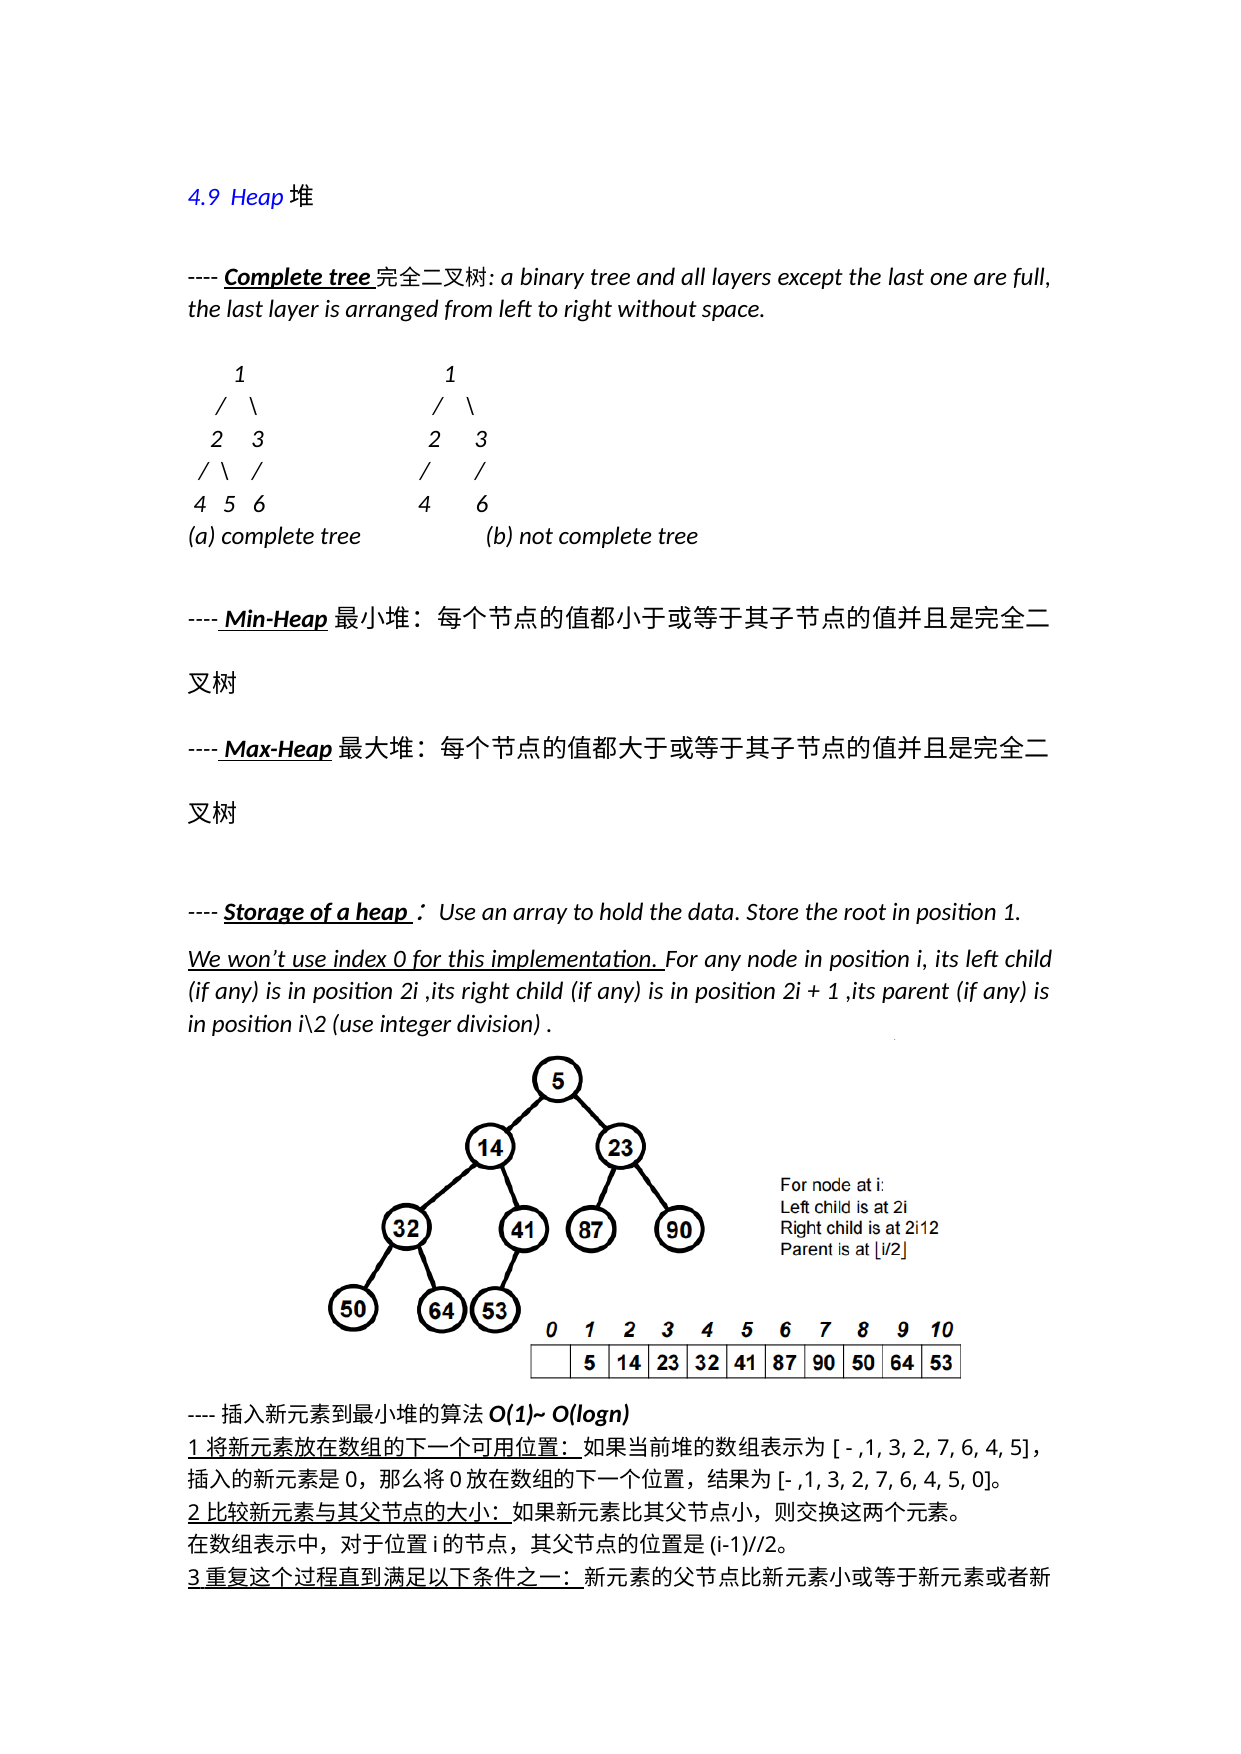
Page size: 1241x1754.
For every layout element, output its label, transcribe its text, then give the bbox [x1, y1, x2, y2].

text ---- Complete tree 完全二叉树: a binary tree and all layers except the last one are full, the last layer is arranged from left to right without space. [187, 259, 1053, 324]
list complete tree (b) not complete tree [187, 519, 1053, 552]
text 2 比较新元素与其父节点的大小：如果新元素比其父节点小，则交换这两个元素。 [187, 1494, 1053, 1527]
text 4 5 6 4 6 [187, 487, 1053, 519]
text 在数组表示中，对于位置i的节点，其父节点的位置是 (i-1)//2。 [187, 1527, 1053, 1559]
list We won’t use index 0 for this implementation. For any node in position i, its left child (if any) is in position 2i ,its right child (if any) is in position 2i + 1 ,its parent (if any) is in position i\2 (use integer division) . [187, 942, 1053, 1039]
list ---- Max-Heap 最大堆：每个节点的值都大于或等于其子节点的值并且是完全二叉树 [187, 714, 1053, 844]
text 4.9 Heap 堆 [187, 162, 1053, 227]
text ---- 插入新元素到最小堆的算法 O(1)~ O(logn) [187, 1397, 1053, 1429]
text 1 将新元素放在数组的下一个可用位置：如果当前堆的数组表示为 [ - ,1, 3, 2, 7, 6, 4, 5]，插入的新元素是0，那么将0放在数组的下一个位置，结果为 [- ,1, 3, 2, 7, 6, 4, 5, 0]。 [187, 1429, 1053, 1494]
list ---- Storage of a heap ：Use an array to hold the data. Store the root in position 1. [187, 877, 1053, 942]
text / \ / / / [187, 454, 1053, 487]
picture [272, 1039, 968, 1392]
list ---- Min-Heap 最小堆：每个节点的值都小于或等于其子节点的值并且是完全二叉树 [187, 584, 1053, 714]
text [187, 1559, 1053, 1592]
text / \ / \ [187, 389, 1053, 422]
text 1 1 [187, 357, 1053, 389]
text 2 3 2 3 [187, 422, 1053, 454]
